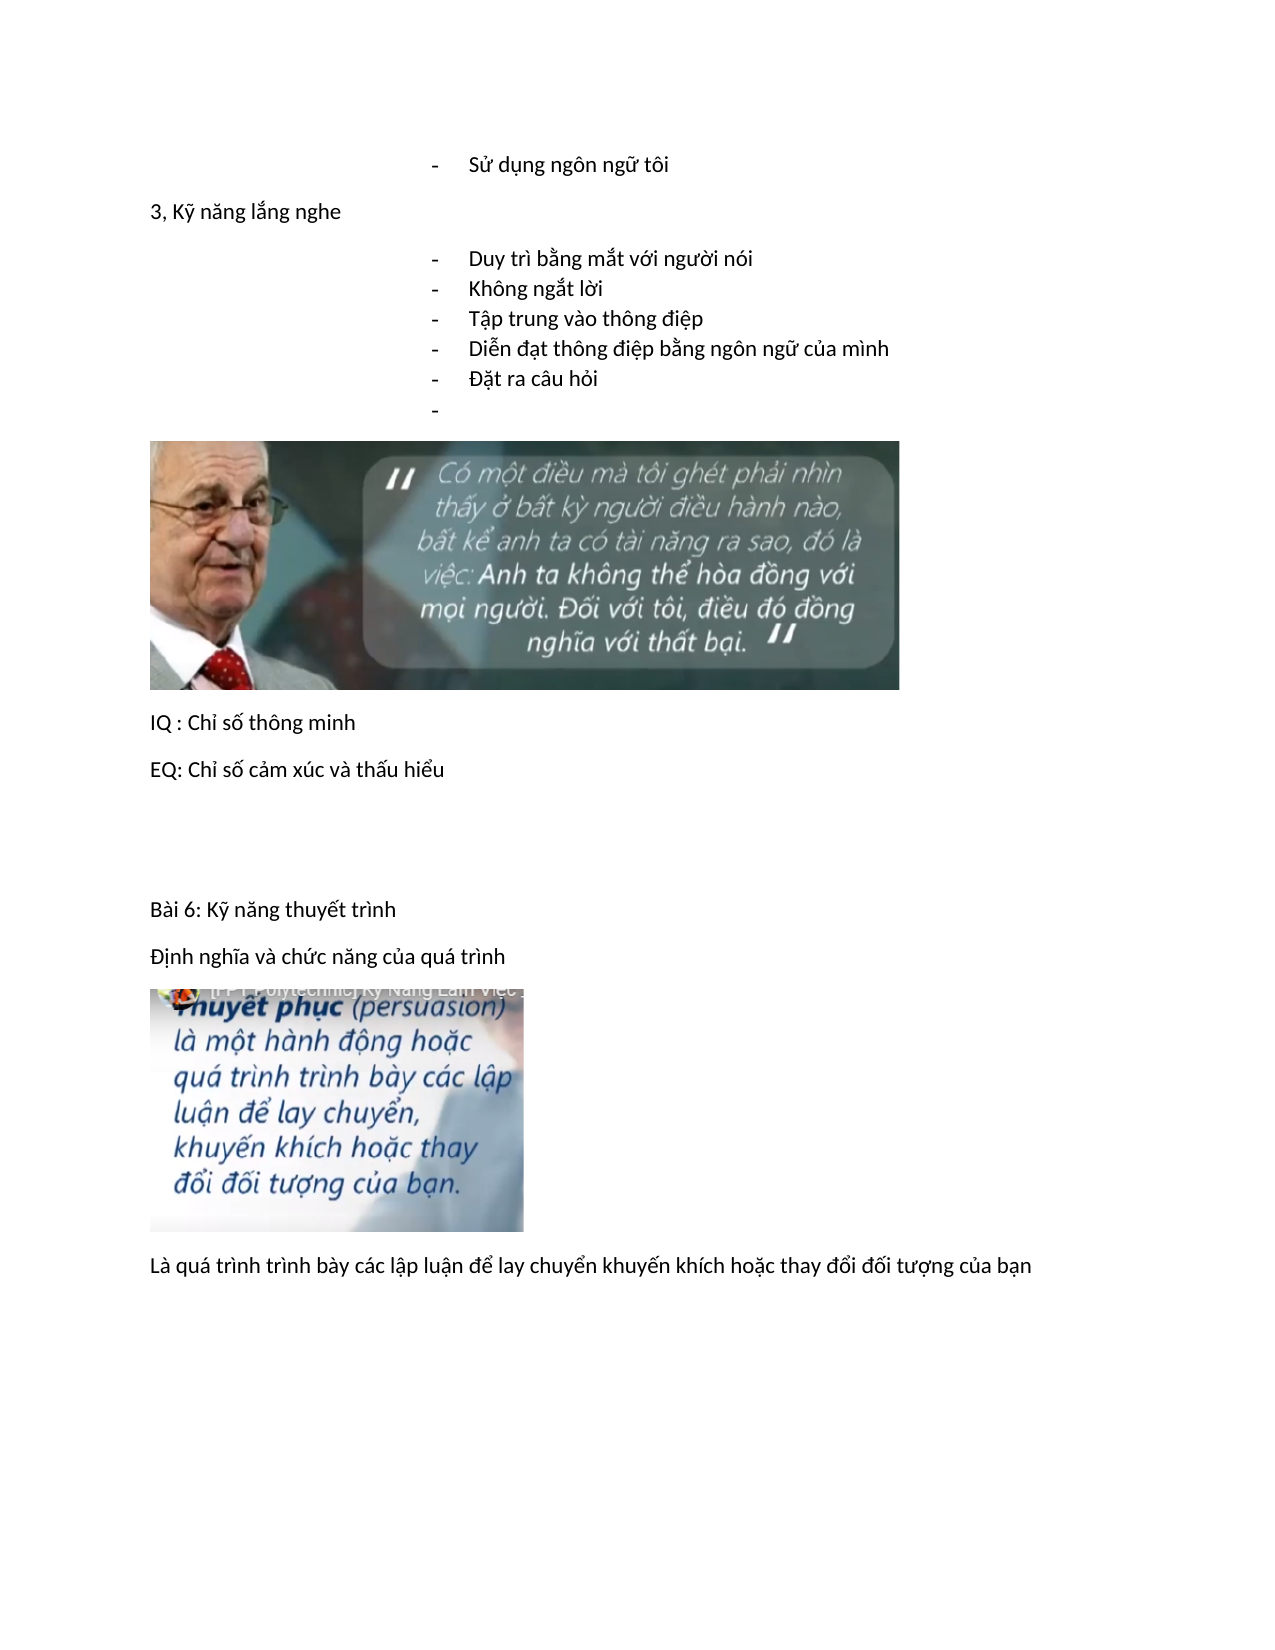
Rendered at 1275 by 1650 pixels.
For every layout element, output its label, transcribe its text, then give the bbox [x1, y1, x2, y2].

list Sử dụng ngôn ngữ tôi [431, 150, 1125, 178]
text Là quá trình trình bày các lập luận để lay chuyển khuyến khích hoặc thay đổi đối tượng của bạn [150, 1251, 1125, 1279]
list Duy trì bằng mắt với người nói [431, 244, 1125, 272]
text Bài 6: Kỹ năng thuyết trình [150, 896, 1125, 924]
list Tập trung vào thông điệp [431, 304, 1125, 332]
picture [150, 989, 524, 1232]
list Không ngắt lời [431, 274, 1125, 302]
list Đặt ra câu hỏi [431, 364, 1125, 393]
text IQ : Chỉ số thông minh [150, 708, 1125, 736]
text Định nghĩa và chức năng của quá trình [150, 942, 1125, 971]
text 3, Kỹ năng lắng nghe [150, 197, 1125, 225]
text EQ: Chỉ số cảm xúc và thấu hiểu [150, 755, 1125, 783]
list Diễn đạt thông điệp bằng ngôn ngữ của mình [431, 334, 1125, 362]
picture [150, 441, 900, 690]
